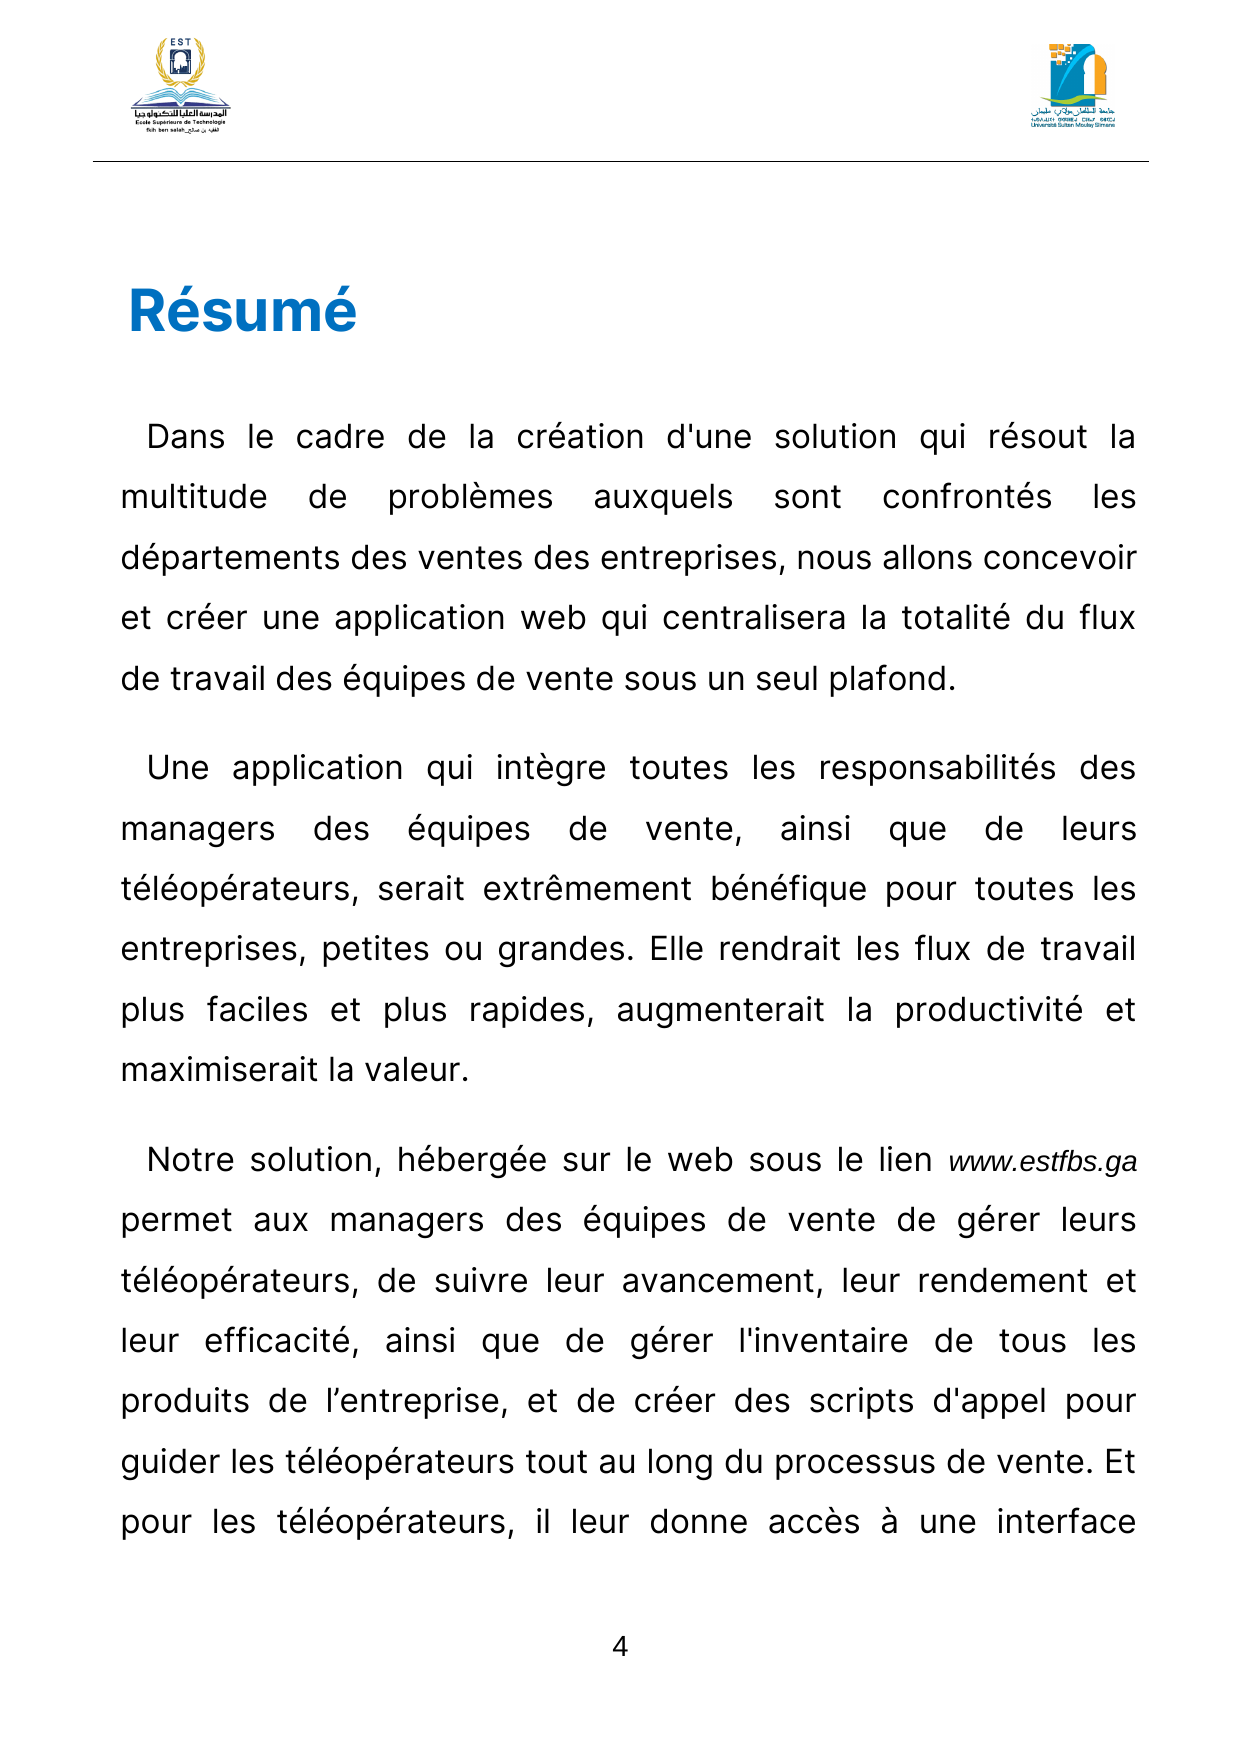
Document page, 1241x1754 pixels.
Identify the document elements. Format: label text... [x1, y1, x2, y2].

text Dans le cadre de la création d'une solution qui résout la multitude de problèmes auxquels sont confrontés les départements des ventes des entreprises, nous allons concevoir et créer une application web qui centralisera la totalité du flux de travail des équipes de vente sous un seul plafond. [120, 416, 1138, 698]
picture [1031, 44, 1115, 128]
text Une application qui intègre toutes les responsabilités des managers des équipes de vente, ainsi que de leurs téléopérateurs, serait extrêmement bénéfique pour toutes les entreprises, petites ou grandes. Elle rendrait les flux de travail plus faciles et plus rapides, augmenterait la productivité et maximiserait la valeur. [120, 747, 1138, 1089]
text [120, 1139, 1138, 1542]
text Résumé [72, 275, 1138, 345]
picture [126, 23, 236, 149]
